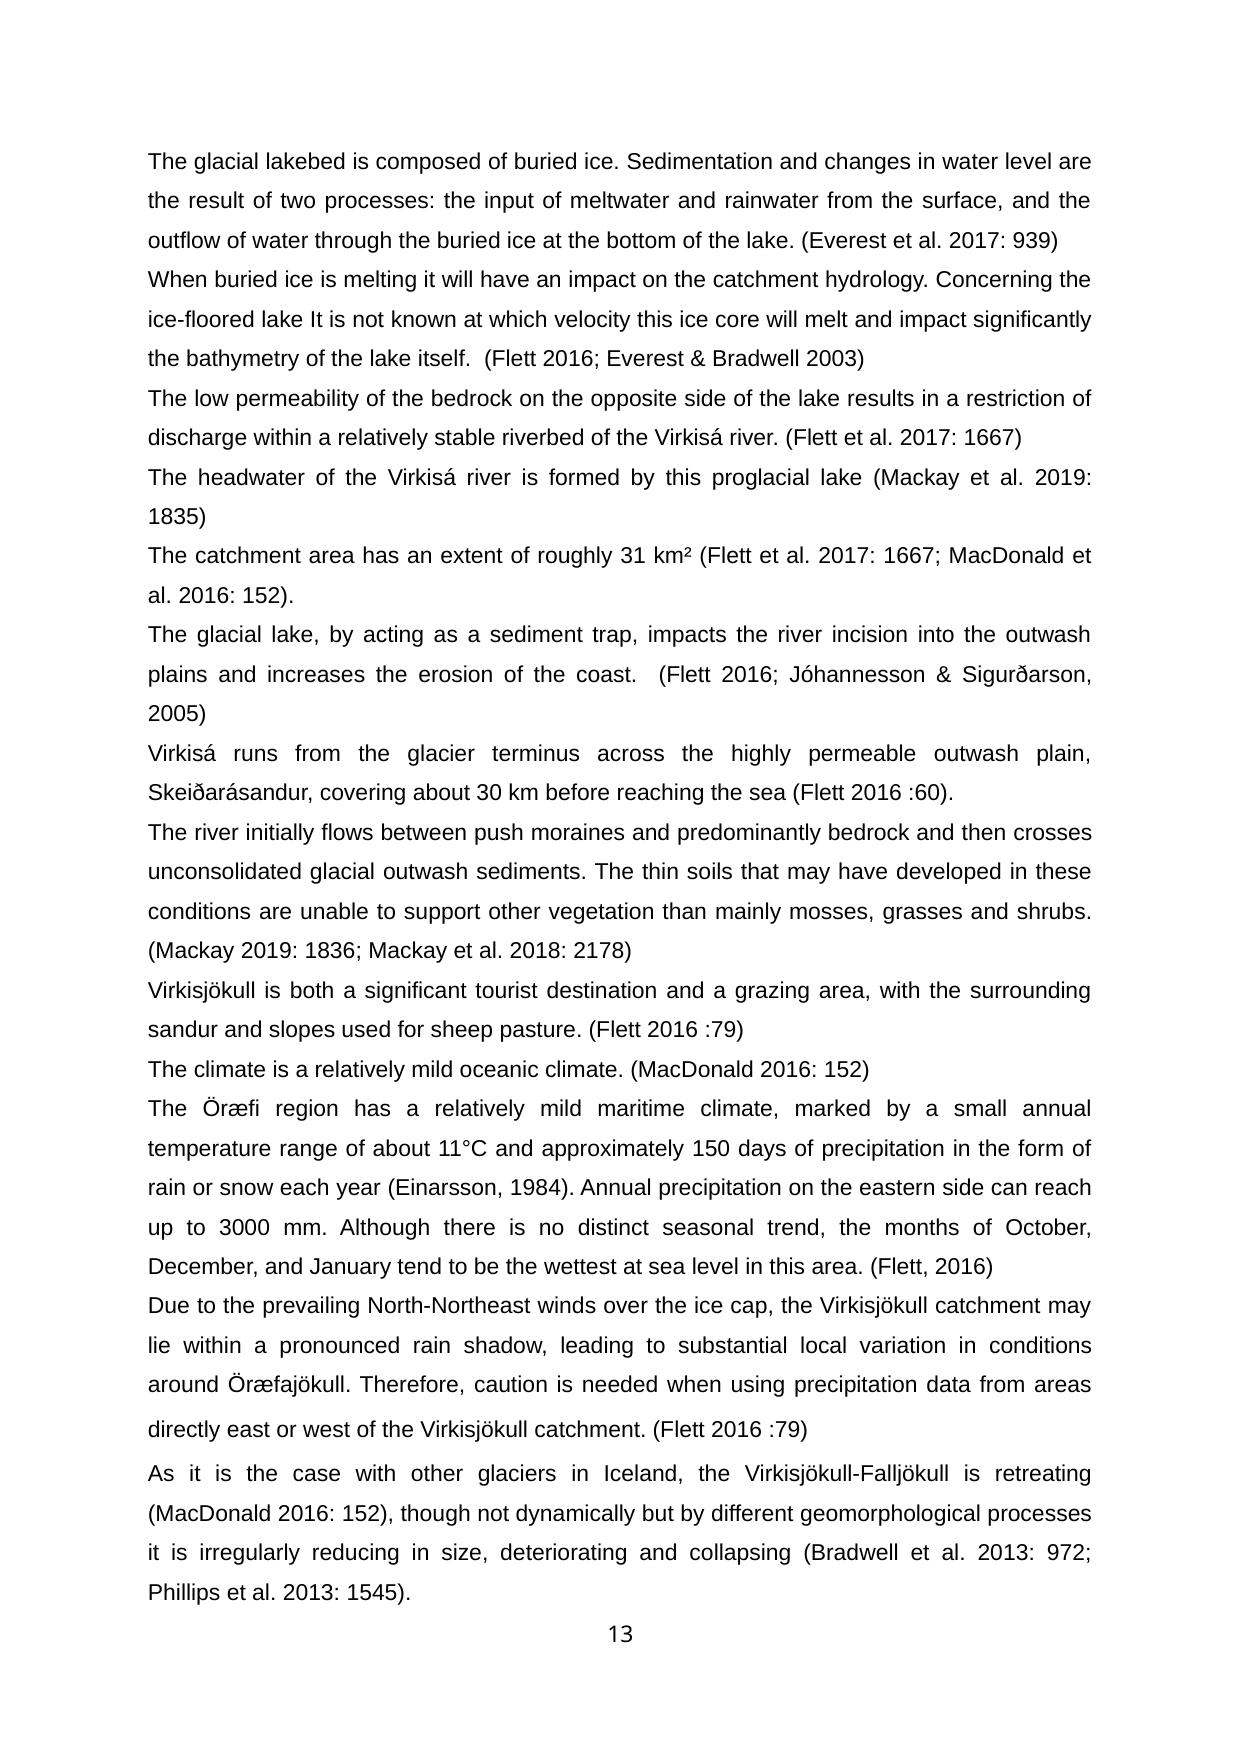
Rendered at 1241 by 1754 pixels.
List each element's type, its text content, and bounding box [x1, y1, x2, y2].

text The climate is a relatively mild oceanic climate. (MacDonald 2016: 152) [148, 1056, 1093, 1082]
text Virkisá runs from the glacier terminus across the highly permeable outwash plain, Skeiðarásandur, covering about 30 km before reaching the sea (Flett 2016 :60). [148, 740, 1093, 806]
text Due to the prevailing North-Northeast winds over the ice cap, the Virkisjökull catchment may lie within a pronounced rain shadow, leading to substantial local variation in conditions around Öræfajökull. Therefore, caution is needed when using precipitation data from areas directly east or west of the Virkisjökull catchment. (Flett 2016 :79) [148, 1292, 1093, 1445]
text The glacial lake, by acting as a sediment trap, impacts the river incision into the outwash plains and increases the erosion of the coast. (Flett 2016; Jóhannesson & Sigurðarson, 2005) [148, 621, 1093, 727]
text The glacial lakebed is composed of buried ice. Sedimentation and changes in water level are the result of two processes: the input of meltwater and rainwater from the surface, and the outflow of water through the buried ice at the bottom of the lake. (Everest et al. 2017: 939) [148, 148, 1093, 253]
text The headwater of the Virkisá river is formed by this proglacial lake (Mackay et al. 2019: 1835) [148, 463, 1093, 529]
text As it is the case with other glaciers in Iceland, the Virkisjökull-Falljökull is retreating (MacDonald 2016: 152), though not dynamically but by different geomorphological processes it is irregularly reducing in size, deteriorating and collapsing (Bradwell et al. 2013: 972; Phillips et al. 2013: 1545). [148, 1460, 1093, 1605]
text When buried ice is melting it will have an impact on the catchment hydrology. Concerning the ice-floored lake It is not known at which velocity this ice core will melt and impact significantly the bathymetry of the lake itself. (Flett 2016; Everest & Bradwell 2003) [148, 266, 1093, 371]
text The catchment area has an extent of roughly 31 km² (Flett et al. 2017: 1667; MacDonald et al. 2016: 152). [148, 542, 1093, 608]
text The river initially flows between push moraines and predominantly bedrock and then crosses unconsolidated glacial outwash sediments. The thin soils that may have developed in these conditions are unable to support other vegetation than mainly mosses, grasses and shrubs. (Mackay 2019: 1836; Mackay et al. 2018: 2178) [148, 819, 1093, 963]
text The low permeability of the bedrock on the opposite side of the lake results in a restriction of discharge within a relatively stable riverbed of the Virkisá river. (Flett et al. 2017: 1667) [148, 384, 1093, 450]
text Virkisjökull is both a significant tourist destination and a grazing area, with the surrounding sandur and slopes used for sheep pasture. (Flett 2016 :79) [148, 977, 1093, 1042]
text The Öræfi region has a relatively mild maritime climate, marked by a small annual temperature range of about 11°C and approximately 150 days of precipitation in the form of rain or snow each year (Einarsson, 1984). Annual precipitation on the eastern side can reach up to 3000 mm. Although there is no distinct seasonal trend, the months of October, December, and January tend to be the wettest at sea level in this area. (Flett, 2016) [148, 1095, 1093, 1279]
